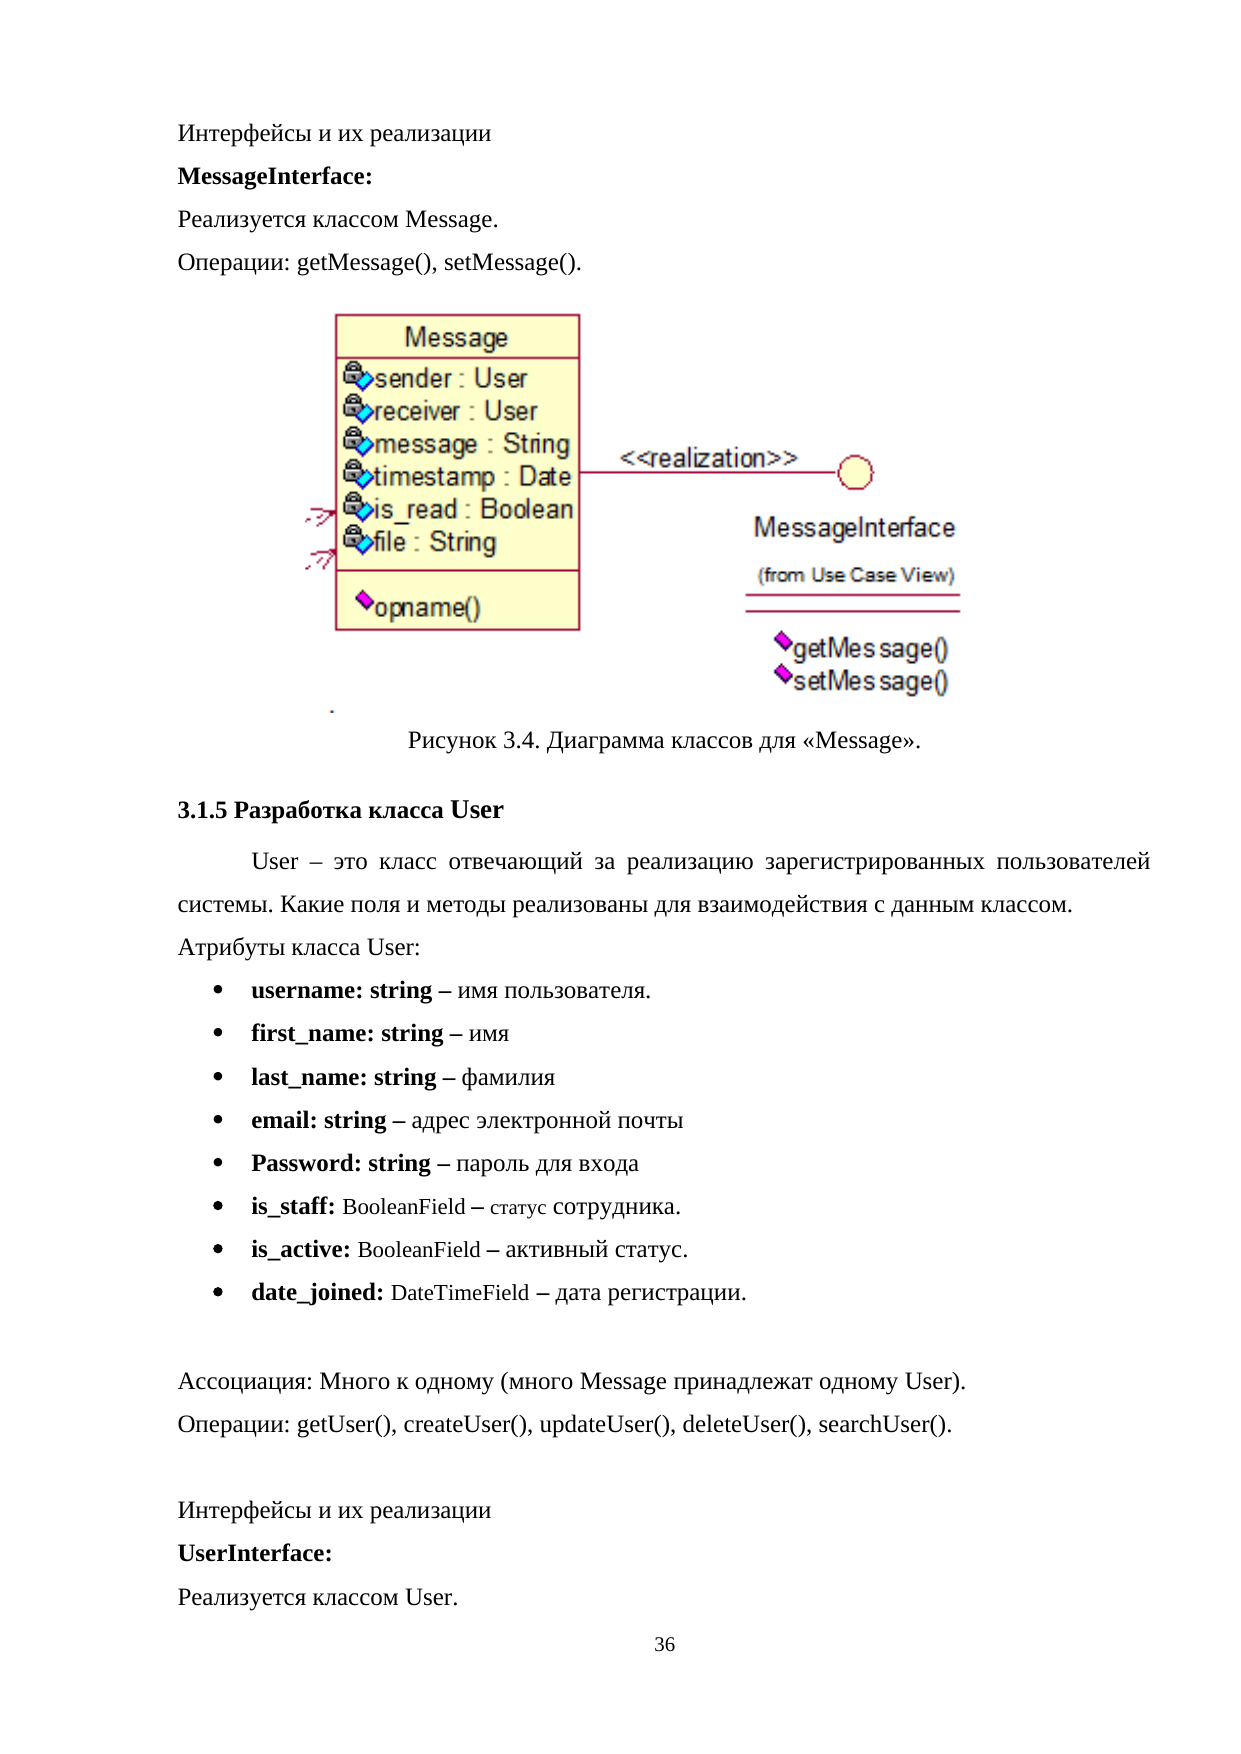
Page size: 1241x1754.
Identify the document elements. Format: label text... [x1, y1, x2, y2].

text UserInterface: [177, 1538, 1152, 1567]
list first_name: string – имя [213, 1018, 1152, 1047]
text MessageInterface: [177, 161, 1152, 190]
text Атрибуты класса User: [177, 932, 1152, 961]
text Реализуется классом User. [177, 1582, 1152, 1610]
text User – это класс отвечающий за реализацию зарегистрированных пользователей системы. Какие поля и методы реализованы для взаимодействия с данным классом. [177, 846, 1152, 918]
list email: string – адрес электронной почты [213, 1105, 1152, 1133]
text Рисунок 3.4. Диаграмма классов для «Message». [177, 725, 1152, 754]
text Операции: getUser(), createUser(), updateUser(), deleteUser(), searchUser(). [177, 1409, 1152, 1438]
text Ассоциация: Много к одному (много Message принадлежат одному User). [177, 1366, 1152, 1395]
text Реализуется классом Message. [177, 204, 1152, 233]
text Операции: getMessage(), setMessage(). [177, 247, 1152, 276]
list Password: string – пароль для входа [213, 1148, 1152, 1177]
subtitle 3.1.5 Разработка класса User [177, 793, 1152, 824]
text Интерфейсы и их реализации [177, 118, 1152, 147]
list date_joined: DateTimeField – дата регистрации. [213, 1277, 1152, 1306]
list last_name: string – фамилия [213, 1062, 1152, 1090]
list is_active: BooleanField – активный статус. [213, 1234, 1152, 1263]
text Интерфейсы и их реализации [177, 1495, 1152, 1524]
list username: string – имя пользователя. [213, 975, 1152, 1004]
picture [305, 290, 1024, 713]
list is_staff: BooleanField – статус сотрудника. [213, 1191, 1152, 1220]
